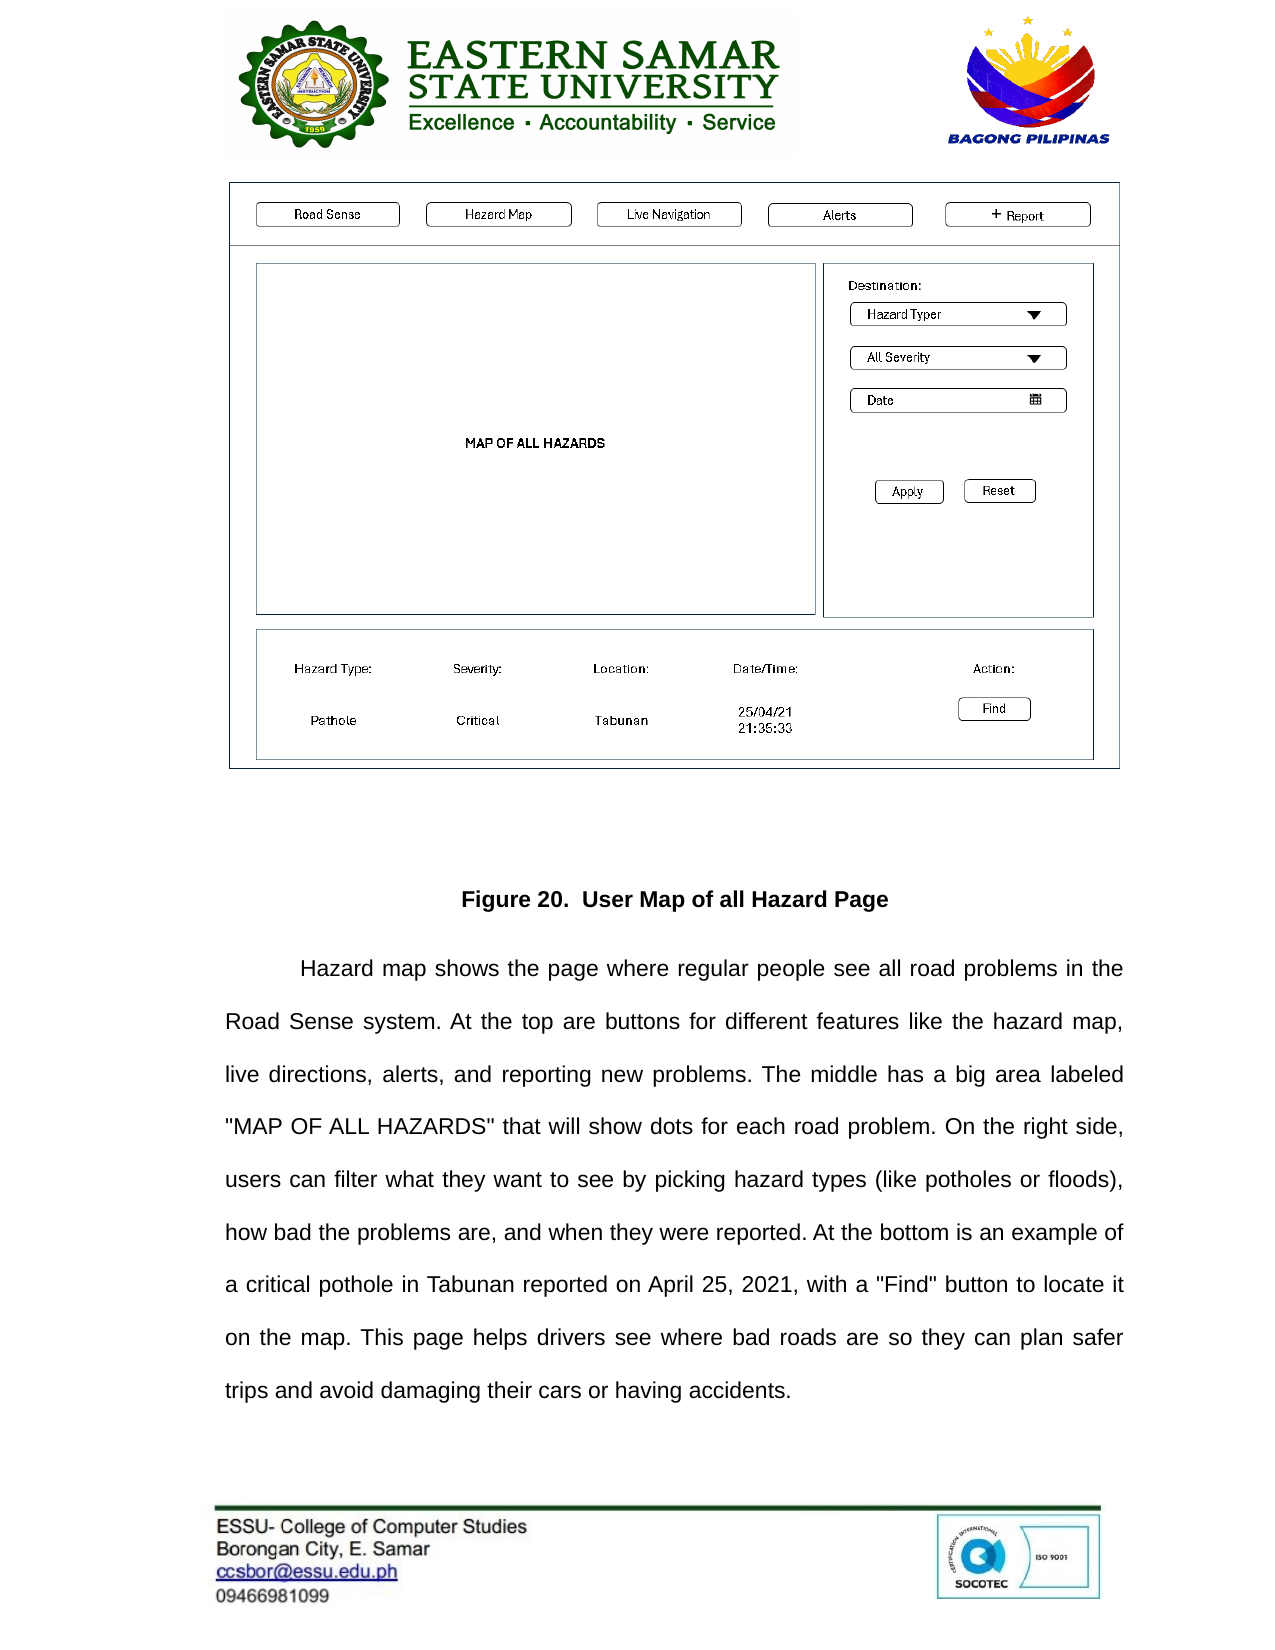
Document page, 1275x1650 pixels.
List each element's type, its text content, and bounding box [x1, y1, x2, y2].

text Hazard map shows the page where regular people see all road problems in the Road Sense system. At the top are buttons for different features like the hazard map, live directions, alerts, and reporting new problems. The middle has a big area labeled "MAP OF ALL HAZARDS" that will show dots for each road problem. On the right side, users can filter what they want to see by picking hazard types (like potholes or floods), how bad the problems are, and when they were reported. At the bottom is an example of a critical pothole in Tabunan reported on April 25, 2021, with a "Find" button to locate it on the map. This page helps drivers see where bad roads are so they can plan safer trips and avoid damaging their cars or having accidents. [225, 955, 1125, 1403]
picture [943, 14, 1114, 147]
picture [225, 177, 1125, 772]
picture [180, 1485, 1145, 1650]
picture [225, 10, 797, 158]
text Figure 20. User Map of all Hazard Page [225, 886, 1125, 912]
